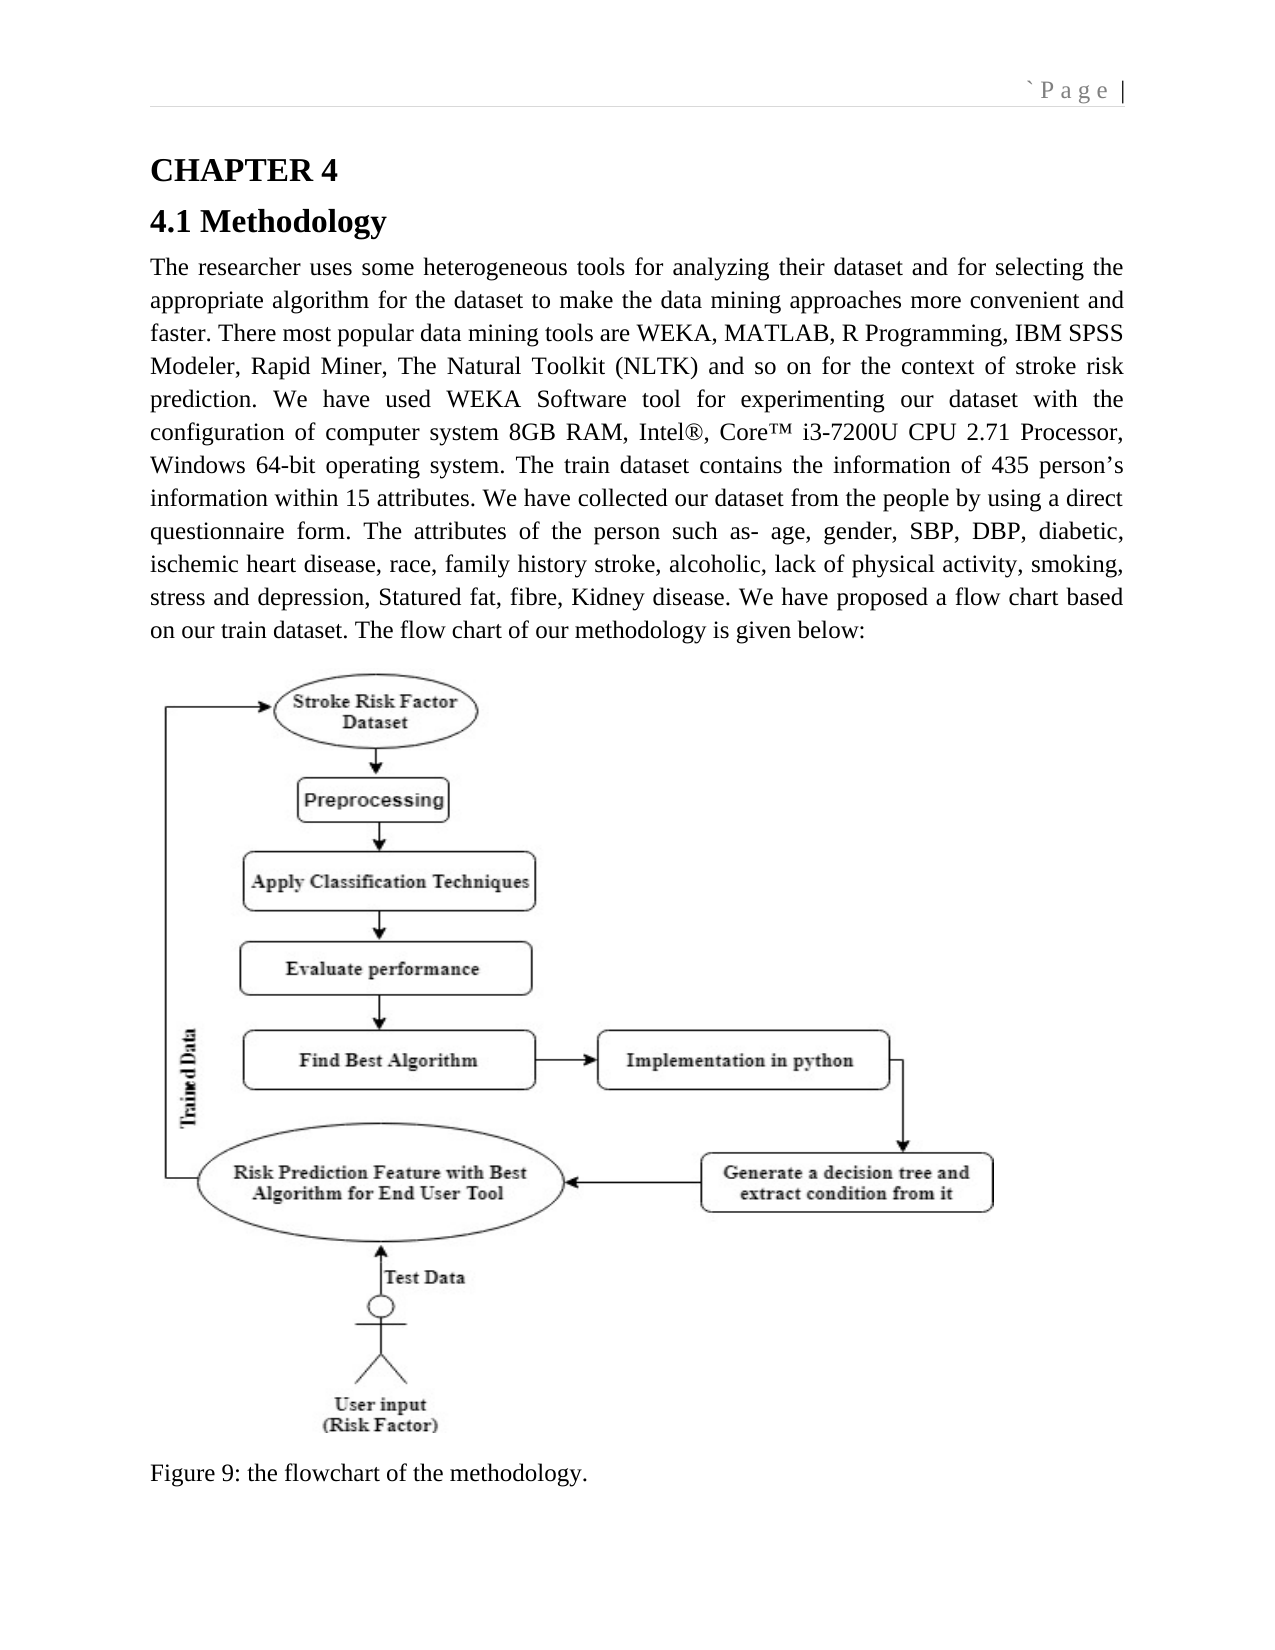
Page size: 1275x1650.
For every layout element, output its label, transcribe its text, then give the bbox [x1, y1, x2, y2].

text The researcher uses some heterogeneous tools for analyzing their dataset and for selecting the appropriate algorithm for the dataset to make the data mining approaches more convenient and faster. There most popular data mining tools are WEKA, MATLAB, R Programming, IBM SPSS Modeler, Rapid Miner, The Natural Toolkit (NLTK) and so on for the context of stroke risk prediction. We have used WEKA Software tool for experimenting our dataset with the configuration of computer system 8GB RAM, Intel®, Core™ i3-7200U CPU 2.71 Processor, Windows 64-bit operating system. The train dataset contains the information of 435 person’s information within 15 attributes. We have collected our dataset from the people by using a direct questionnaire form. The attributes of the person such as- age, gender, SBP, DBP, diabetic, ischemic heart disease, race, family history stroke, alcoholic, lack of physical activity, smoking, stress and depression, Statured fat, fibre, Kidney disease. We have proposed a flow chart based on our train dataset. The flow chart of our methodology is given below: [150, 252, 1125, 644]
subtitle CHAPTER 4 [150, 150, 1125, 188]
picture [150, 668, 994, 1433]
subtitle 4.1 Methodology [150, 201, 1125, 239]
text Figure 9: the flowchart of the methodology. [150, 1458, 1125, 1487]
